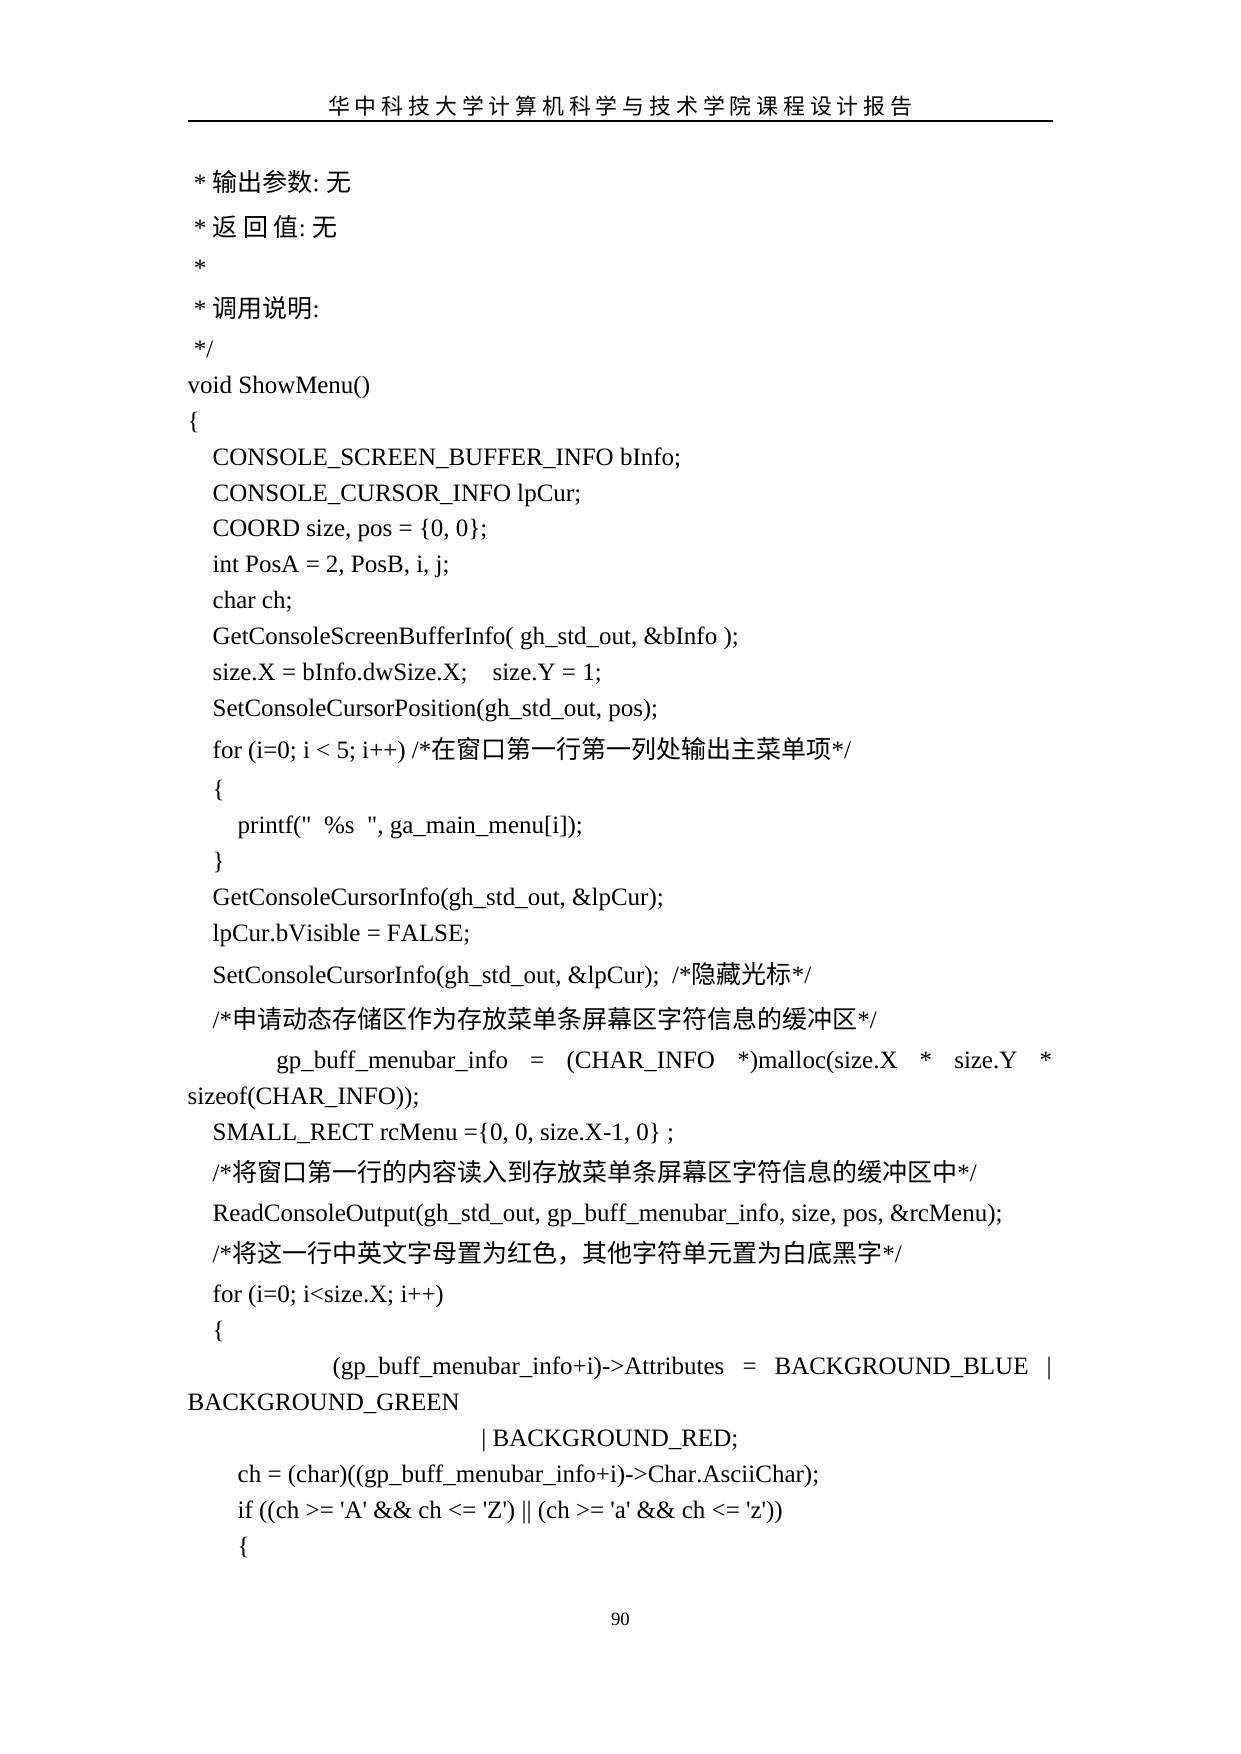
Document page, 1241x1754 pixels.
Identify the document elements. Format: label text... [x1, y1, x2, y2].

text * 调用说明: [187, 288, 1053, 325]
text SetConsoleCursorPosition(gh_std_out, pos); [187, 693, 1053, 722]
text SetConsoleCursorInfo(gh_std_out, &lpCur); /*隐藏光标*/ [187, 954, 1053, 990]
text */ [187, 334, 1053, 363]
text ReadConsoleOutput(gh_std_out, gp_buff_menubar_info, size, pos, &rcMenu); [187, 1198, 1053, 1227]
text int PosA = 2, PosB, i, j; [187, 549, 1053, 578]
text | BACKGROUND_RED; [187, 1423, 1053, 1452]
text } [187, 846, 1053, 875]
text /*申请动态存储区作为存放菜单条屏幕区字符信息的缓冲区*/ [187, 999, 1053, 1036]
text { [187, 774, 1053, 803]
text if ((ch >= 'A' && ch <= 'Z') || (ch >= 'a' && ch <= 'z')) [187, 1495, 1053, 1523]
text size.X = bInfo.dwSize.X; size.Y = 1; [187, 657, 1053, 686]
text for (i=0; i < 5; i++) /*在窗口第一行第一列处输出主菜单项*/ [187, 729, 1053, 765]
text /*将这一行中英文字母置为红色，其他字符单元置为白底黑字*/ [187, 1234, 1053, 1270]
text SMALL_RECT rcMenu ={0, 0, size.X-1, 0} ; [187, 1117, 1053, 1145]
text void ShowMenu() [187, 370, 1053, 398]
text gp_buff_menubar_info = (CHAR_INFO *)malloc(size.X * size.Y * sizeof(CHAR_INFO)); [187, 1045, 1053, 1109]
text printf(" %s ", ga_main_menu[i]); [187, 810, 1053, 839]
text { [187, 1531, 1053, 1559]
text for (i=0; i<size.X; i++) [187, 1279, 1053, 1308]
text char ch; [187, 585, 1053, 614]
text GetConsoleCursorInfo(gh_std_out, &lpCur); [187, 882, 1053, 911]
text COORD size, pos = {0, 0}; [187, 513, 1053, 542]
text CONSOLE_CURSOR_INFO lpCur; [187, 478, 1053, 506]
text { [187, 1315, 1053, 1344]
text lpCur.bVisible = FALSE; [187, 918, 1053, 947]
text * 返 回 值: 无 [187, 207, 1053, 243]
text * [187, 253, 1053, 281]
text * 输出参数: 无 [187, 162, 1053, 198]
text /*将窗口第一行的内容读入到存放菜单条屏幕区字符信息的缓冲区中*/ [187, 1153, 1053, 1189]
text ch = (char)((gp_buff_menubar_info+i)->Char.AsciiChar); [187, 1459, 1053, 1488]
text { [187, 406, 1053, 434]
text (gp_buff_menubar_info+i)->Attributes = BACKGROUND_BLUE | BACKGROUND_GREEN [187, 1351, 1053, 1416]
text GetConsoleScreenBufferInfo( gh_std_out, &bInfo ); [187, 621, 1053, 650]
text CONSOLE_SCREEN_BUFFER_INFO bInfo; [187, 442, 1053, 470]
